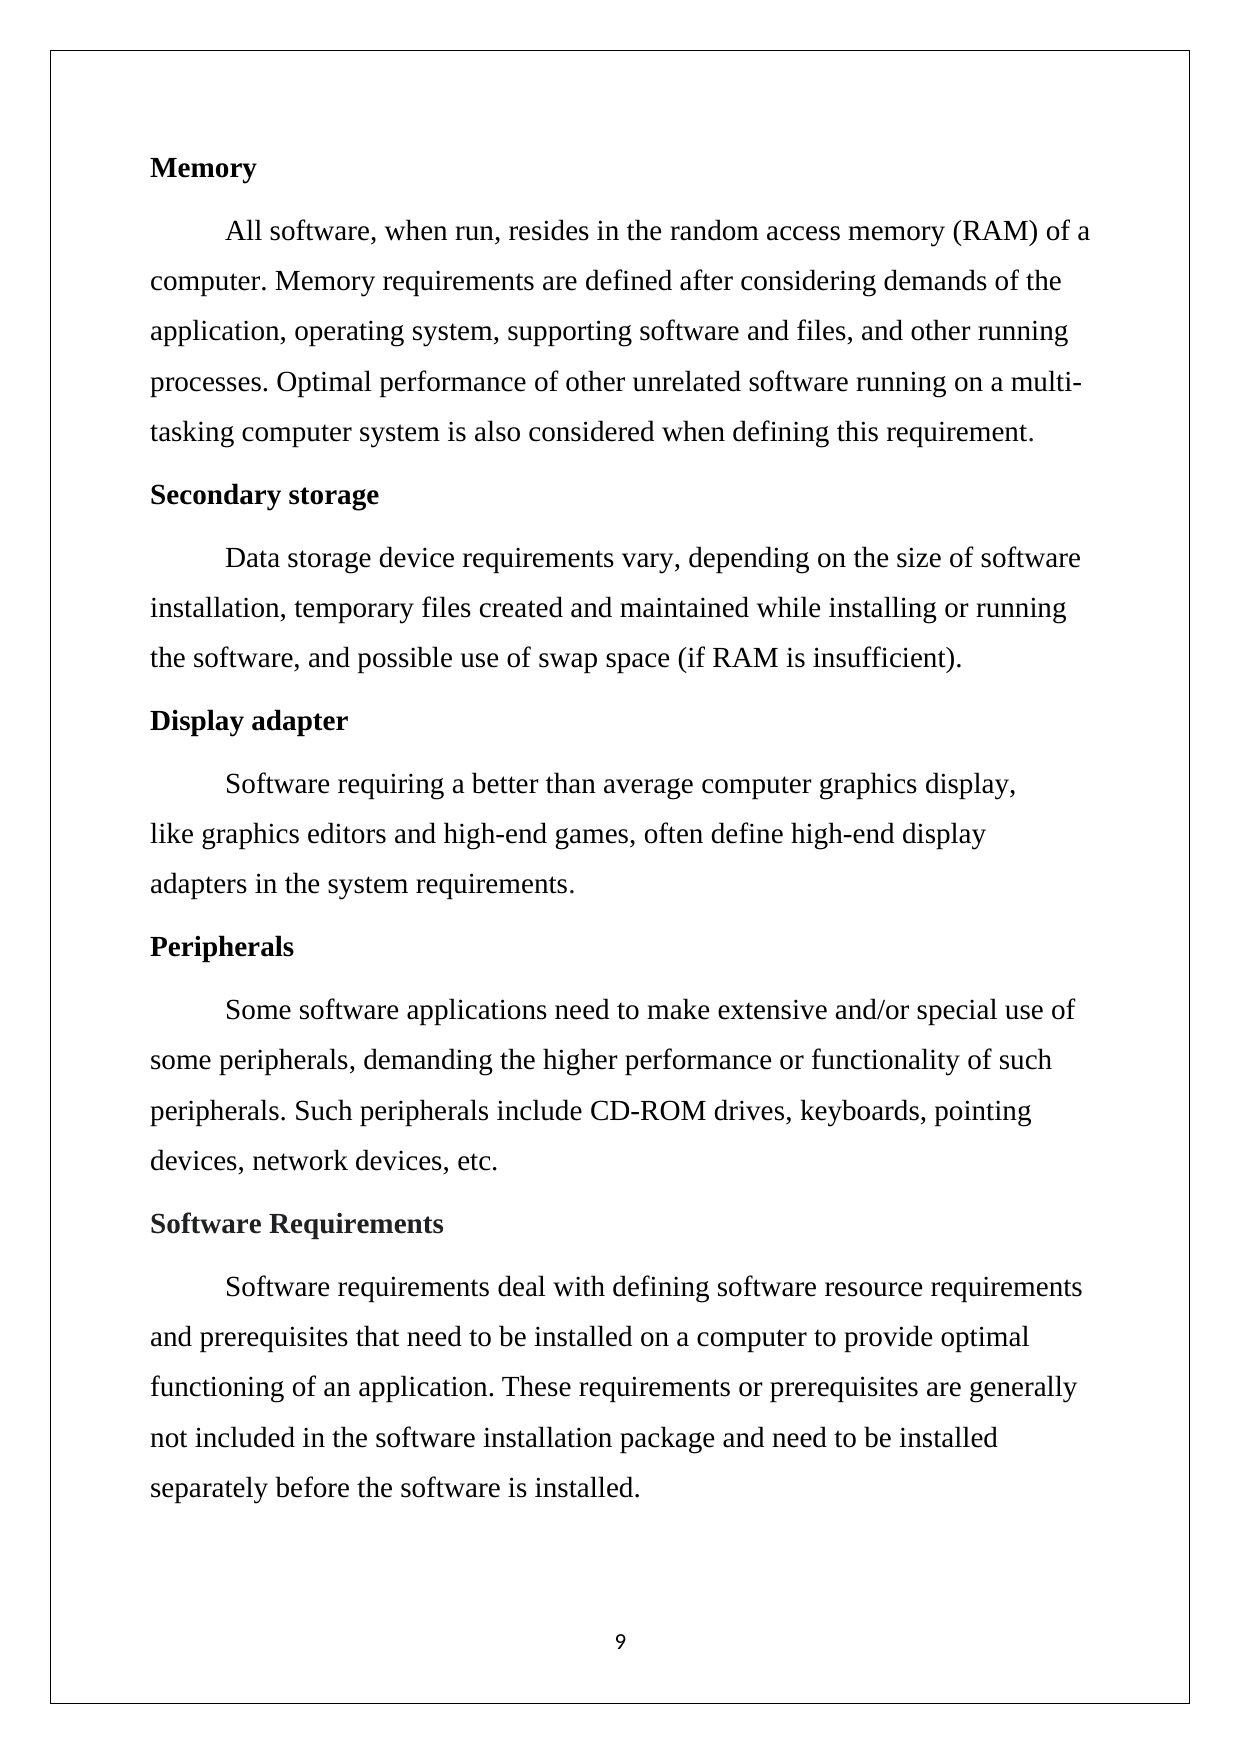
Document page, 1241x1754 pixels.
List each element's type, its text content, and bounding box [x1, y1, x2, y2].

text All software, when run, resides in the random access memory (RAM) of a computer. Memory requirements are defined after considering demands of the application, operating system, supporting software and files, and other running processes. Optimal performance of other unrelated software running on a multi-tasking computer system is also considered when defining this requirement. [150, 213, 1090, 448]
subtitle Secondary storage [150, 477, 1090, 510]
text Software Requirements [150, 1206, 1090, 1239]
subtitle Peripherals [150, 929, 1090, 963]
subtitle Display adapter [150, 703, 1090, 737]
subtitle Memory [150, 150, 1090, 183]
text Software requiring a better than average computer graphics display, like graphics editors and high-end games, often define high-end display adapters in the system requirements. [150, 766, 1090, 900]
text Software requirements deal with defining software resource requirements and prerequisites that need to be installed on a computer to provide optimal functioning of an application. These requirements or prerequisites are generally not included in the software installation package and need to be installed separately before the software is installed. [150, 1269, 1090, 1503]
text Some software applications need to make extensive and/or special use of some peripherals, demanding the higher performance or functionality of such peripherals. Such peripherals include CD-ROM drives, keyboards, pointing devices, network devices, etc. [150, 992, 1090, 1177]
text Data storage device requirements vary, depending on the size of software installation, temporary files created and maintained while installing or running the software, and possible use of swap space (if RAM is insufficient). [150, 540, 1090, 674]
